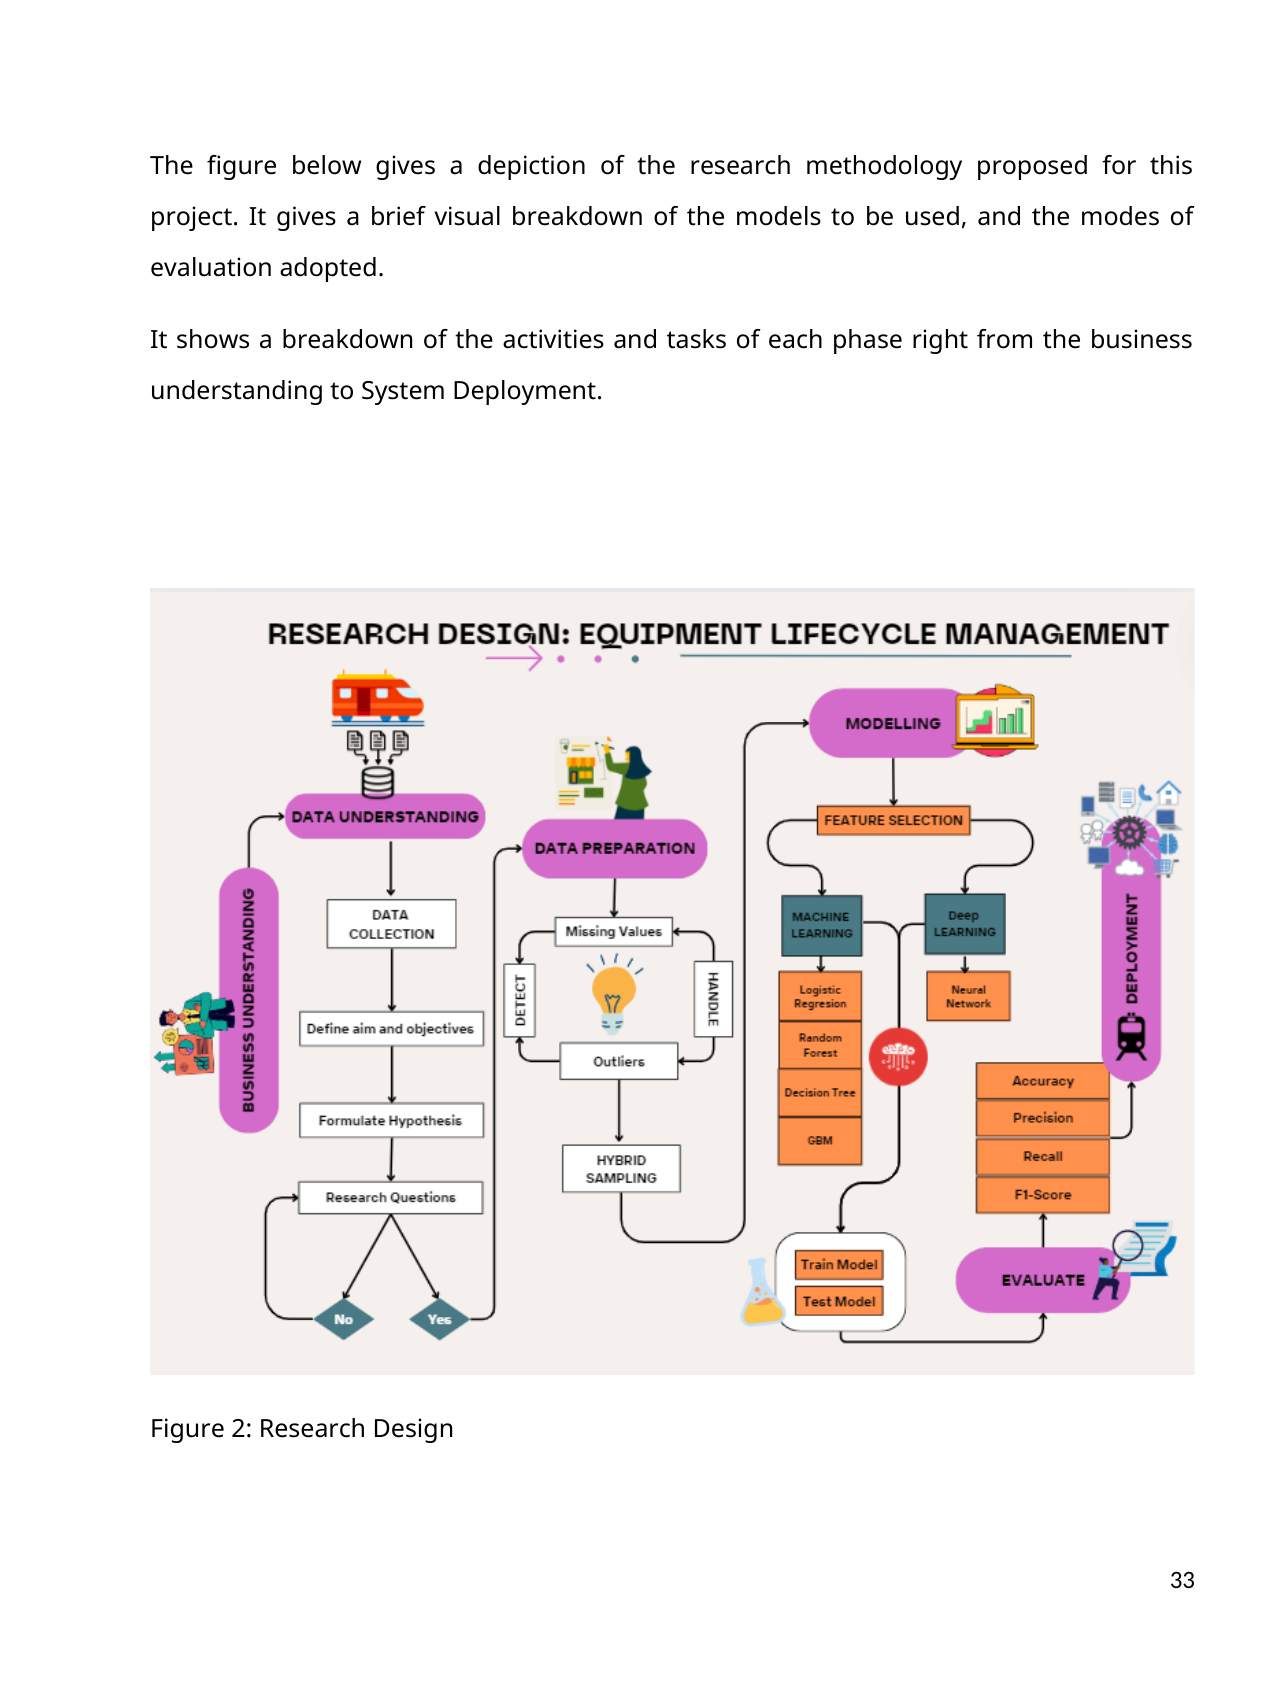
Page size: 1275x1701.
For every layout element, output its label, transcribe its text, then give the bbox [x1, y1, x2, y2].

text It shows a breakdown of the activities and tasks of each phase right from the business understanding to System Deployment. [150, 322, 1195, 407]
picture [150, 588, 1195, 1375]
text Figure 2: Research Design [150, 1410, 1195, 1444]
text The figure below gives a depiction of the research methodology proposed for this project. It gives a brief visual breakdown of the models to be used, and the modes of evaluation adopted. [150, 148, 1195, 284]
